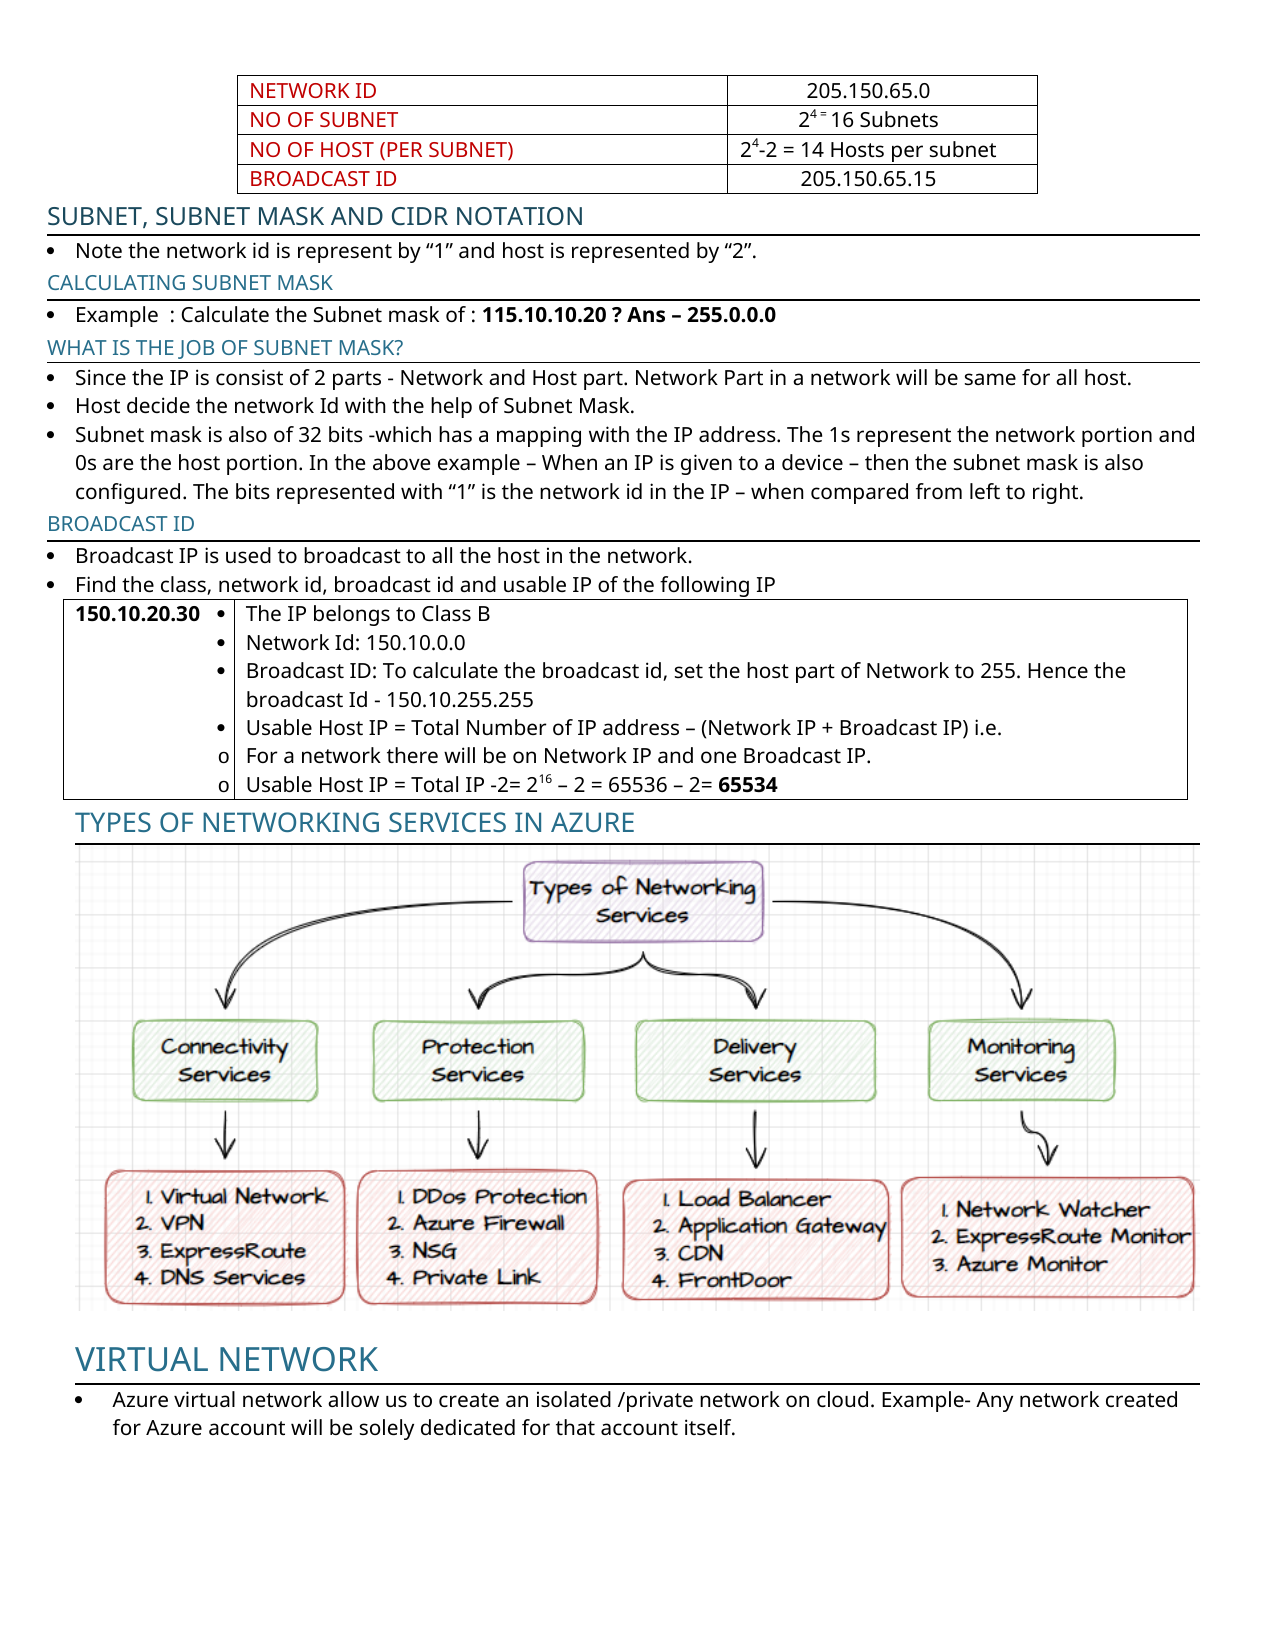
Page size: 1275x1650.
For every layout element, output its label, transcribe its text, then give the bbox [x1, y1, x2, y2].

list Broadcast IP is used to broadcast to all the host in the network. [47, 542, 1200, 570]
table_cell 24-2 = 14 Hosts per subnet [728, 135, 1037, 163]
list Example : Calculate the Subnet mask of : 115.10.10.20 ? Ans – 255.0.0.0 [47, 301, 1200, 329]
table_cell 24 = 16 Subnets [728, 106, 1037, 134]
list Find the class, network id, broadcast id and usable IP of the following IP [47, 570, 1200, 598]
list Host decide the network Id with the help of Subnet Mask. [47, 392, 1200, 420]
table_header The IP belongs to Class B Network Id: 150.10.0.0 Broadcast ID: To calculate the broadcast id, set the host part of Network to 255. Hence the broadcast Id - 150.10.255.255 Usable Host IP = Total Number of IP address – (Network IP + Broadcast IP) i.e. For a network there will be on Network IP and one Broadcast IP. Usable Host IP = Total IP -2= 216 – 2 = 65536 – 2= 65534 [235, 600, 1187, 799]
table_cell BROADCAST ID [238, 165, 727, 193]
table_cell NO OF HOST (PER SUBNET) [238, 135, 727, 163]
subtitle CALCULATING SUBNET MASK [47, 268, 1200, 299]
list Since the IP is consist of 2 parts - Network and Host part. Network Part in a network will be same for all host. [47, 363, 1200, 392]
table_header 150.10.20.30 [64, 600, 234, 799]
list Subnet mask is also of 32 bits -which has a mapping with the IP address. The 1s represent the network portion and 0s are the host portion. In the above example – When an IP is given to a device – then the subnet mask is also configured. The bits represented with “1” is the network id in the IP – when compared from left to right. [47, 420, 1200, 505]
table_cell NO OF SUBNET [238, 106, 727, 134]
subtitle TYPES OF NETWORKING SERVICES IN AZURE [75, 804, 1200, 843]
table_cell 205.150.65.0 [728, 76, 1037, 104]
picture [75, 845, 1200, 1311]
subtitle WHAT IS THE JOB OF SUBNET MASK? [47, 333, 1200, 362]
subtitle SUBNET, SUBNET MASK AND CIDR NOTATION [47, 198, 1200, 234]
table_cell NETWORK ID [238, 76, 727, 104]
subtitle VIRTUAL NETWORK [75, 1336, 1200, 1383]
list Note the network id is represent by “1” and host is represented by “2”. [47, 236, 1200, 264]
subtitle BROADCAST ID [47, 509, 1200, 540]
list Azure virtual network allow us to create an isolated /private network on cloud. Example- Any network created for Azure account will be solely dedicated for that account itself. [75, 1385, 1200, 1442]
table_cell 205.150.65.15 [728, 165, 1037, 193]
